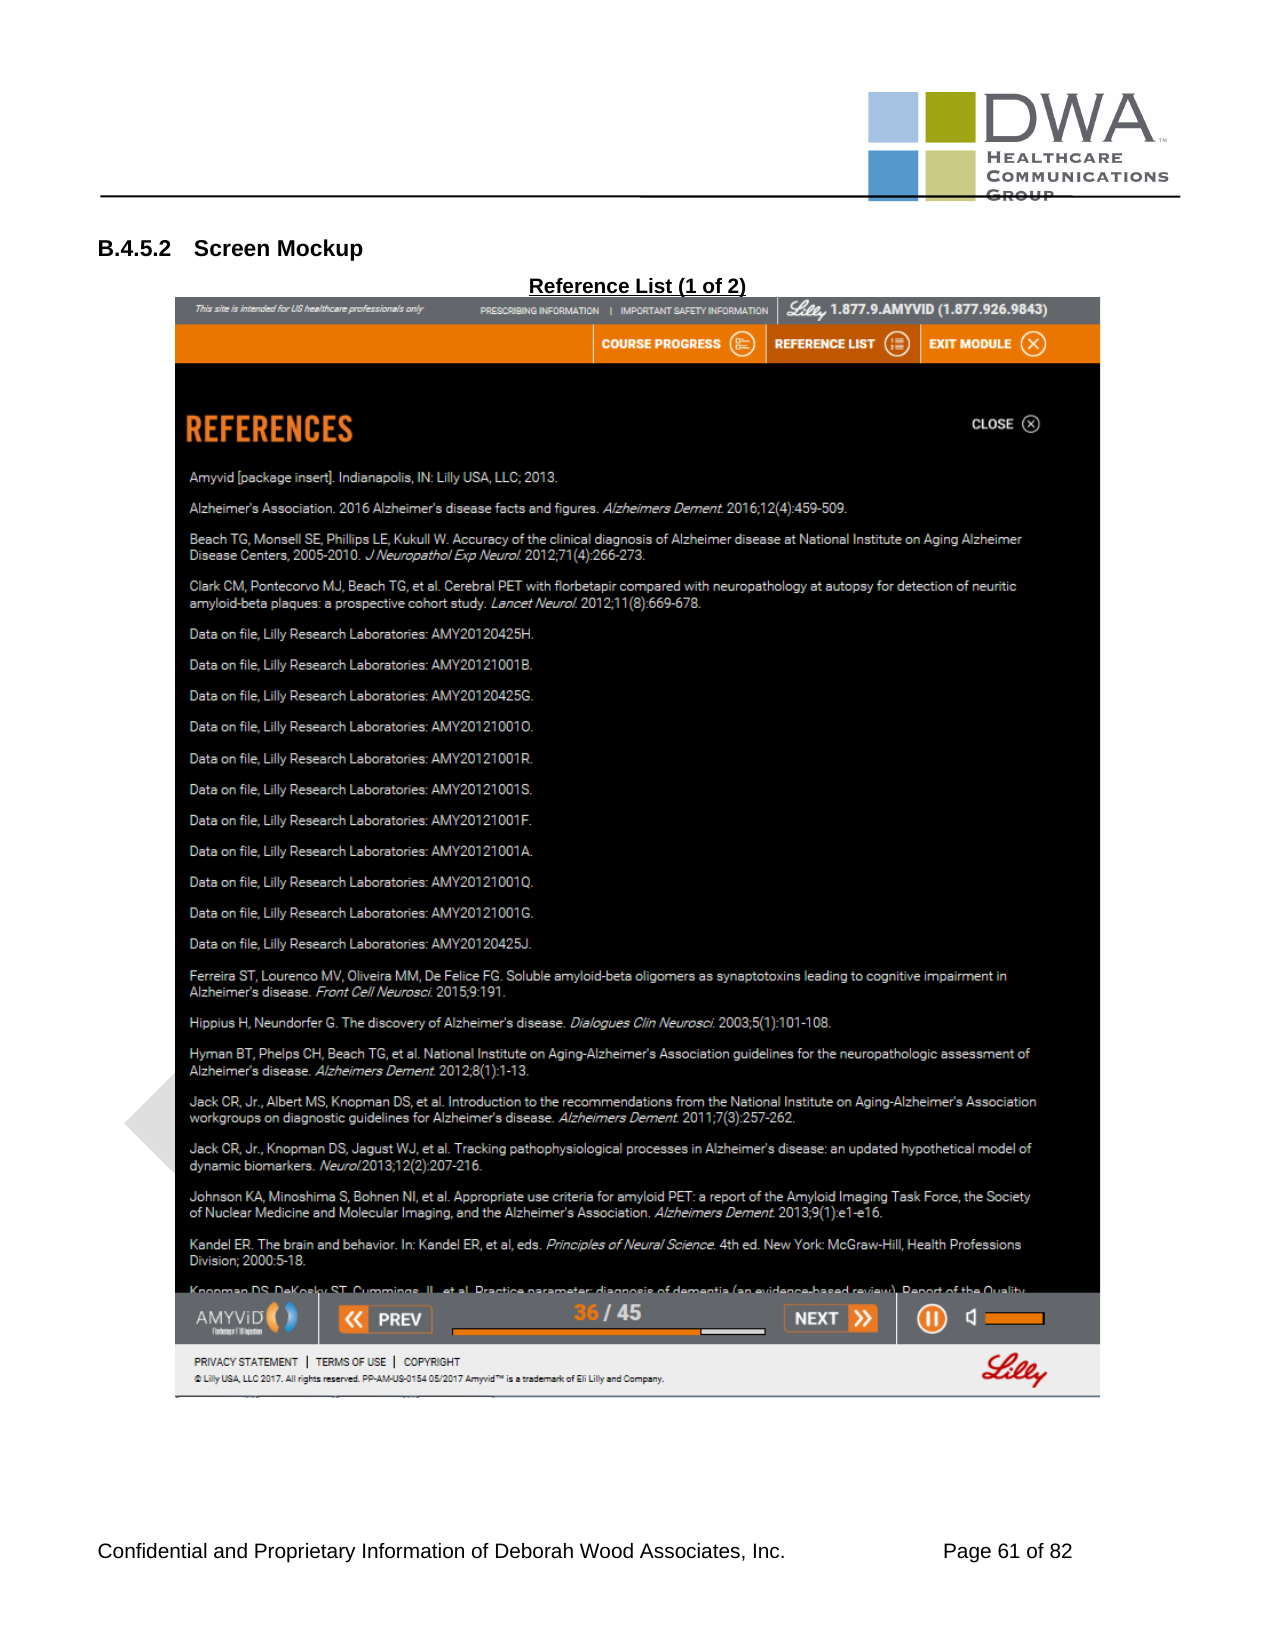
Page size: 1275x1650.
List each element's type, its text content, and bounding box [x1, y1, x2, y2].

subtitle Screen Mockup [97, 235, 1177, 261]
picture [868, 92, 1176, 195]
picture [175, 297, 1100, 1398]
picture [868, 198, 1176, 206]
